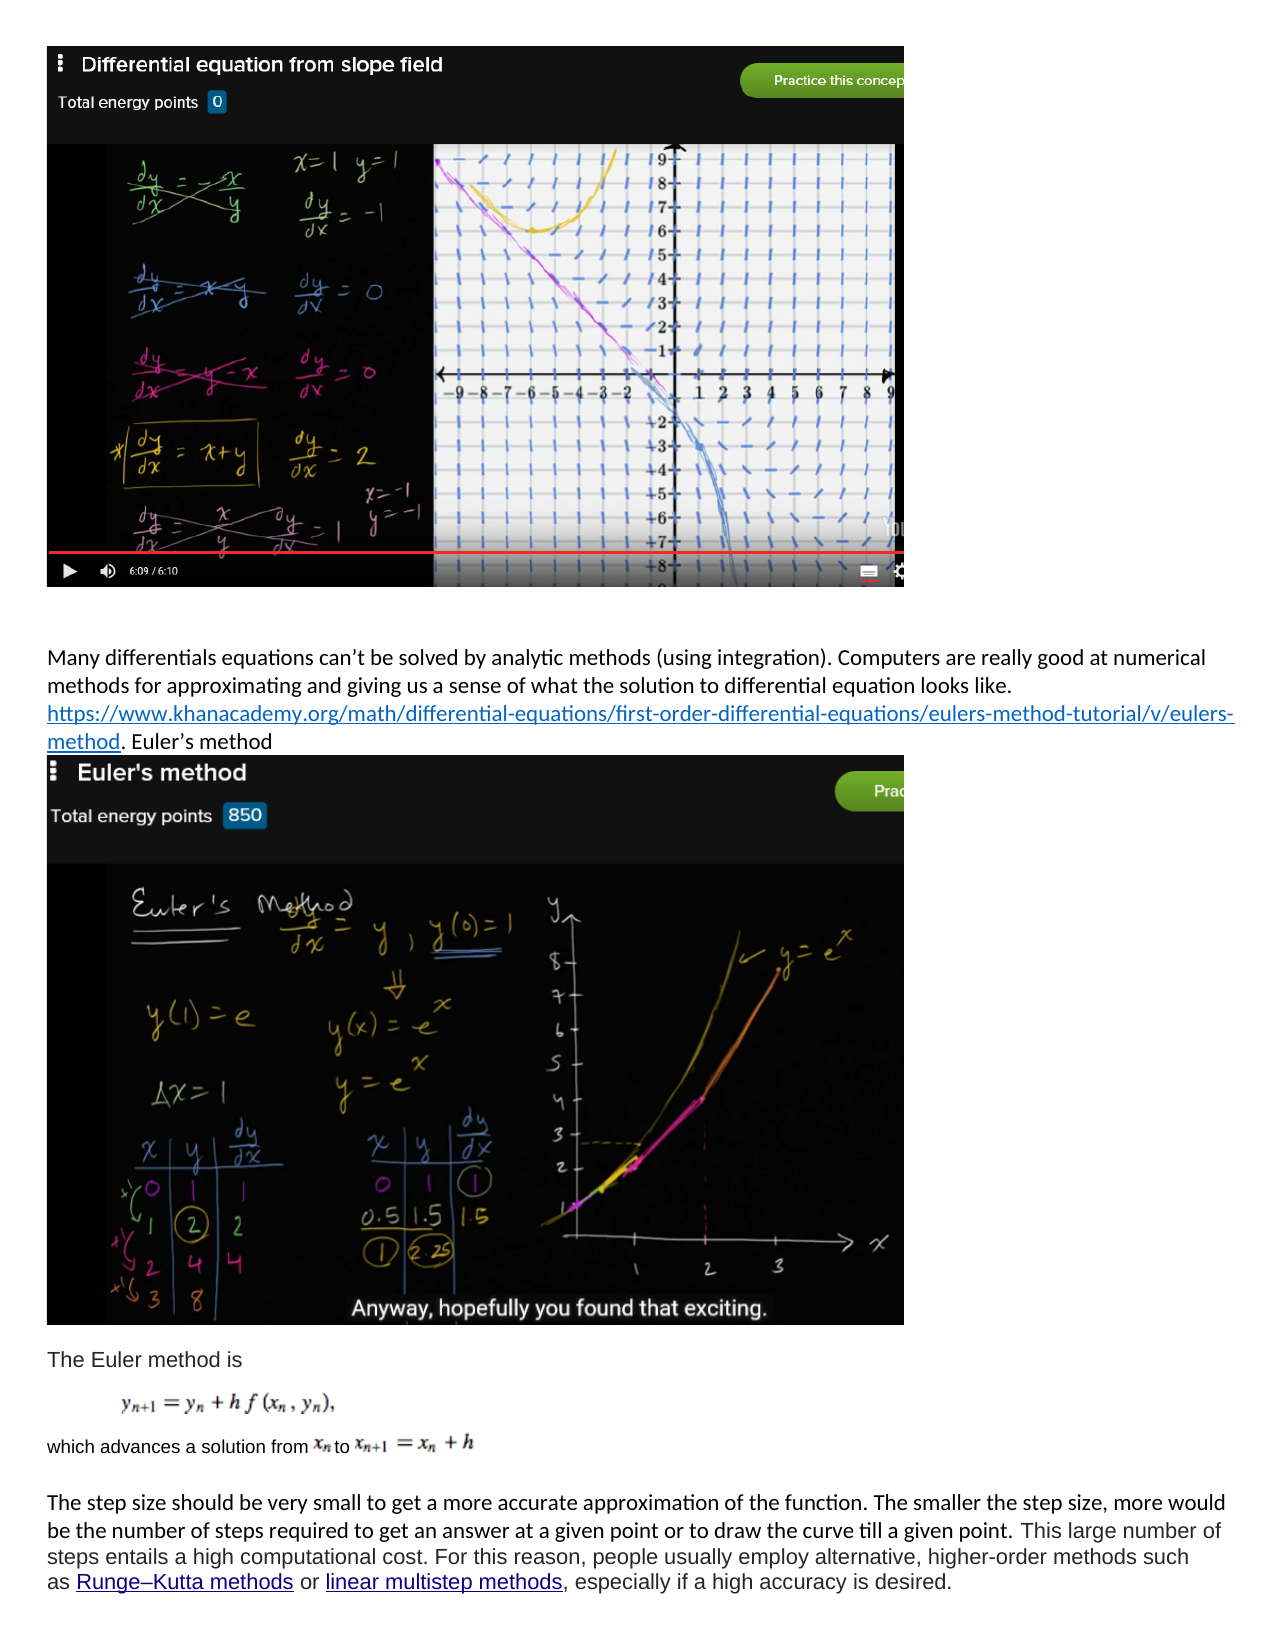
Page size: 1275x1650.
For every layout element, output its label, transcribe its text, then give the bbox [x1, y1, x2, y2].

picture [46, 755, 904, 1325]
text https://www.khanacademy.org/math/differential-equations/first-order-differential-equations/eulers-method-tutorial/v/eulers-method. Euler’s method [47, 699, 1237, 755]
text which advances a solution from to [47, 1422, 1237, 1457]
picture [313, 1431, 334, 1454]
picture [355, 1431, 474, 1454]
text The step size should be very small to get a more accurate approximation of the function. The smaller the step size, more would be the number of steps required to get an answer at a given point or to draw the curve till a given point. This large number of steps entails a high computational cost. For this reason, people usually employ alternative, higher-order methods such as Runge–Kutta methods or linear multistep methods, especially if a high accuracy is desired. [47, 1488, 1237, 1594]
picture [46, 46, 904, 587]
text Many differentials equations can’t be solved by analytic methods (using integration). Computers are really good at numerical methods for approximating and giving us a sense of what the solution to differential equation looks like. [47, 643, 1237, 699]
picture [121, 1392, 335, 1414]
text The Euler method is [47, 1337, 1237, 1372]
